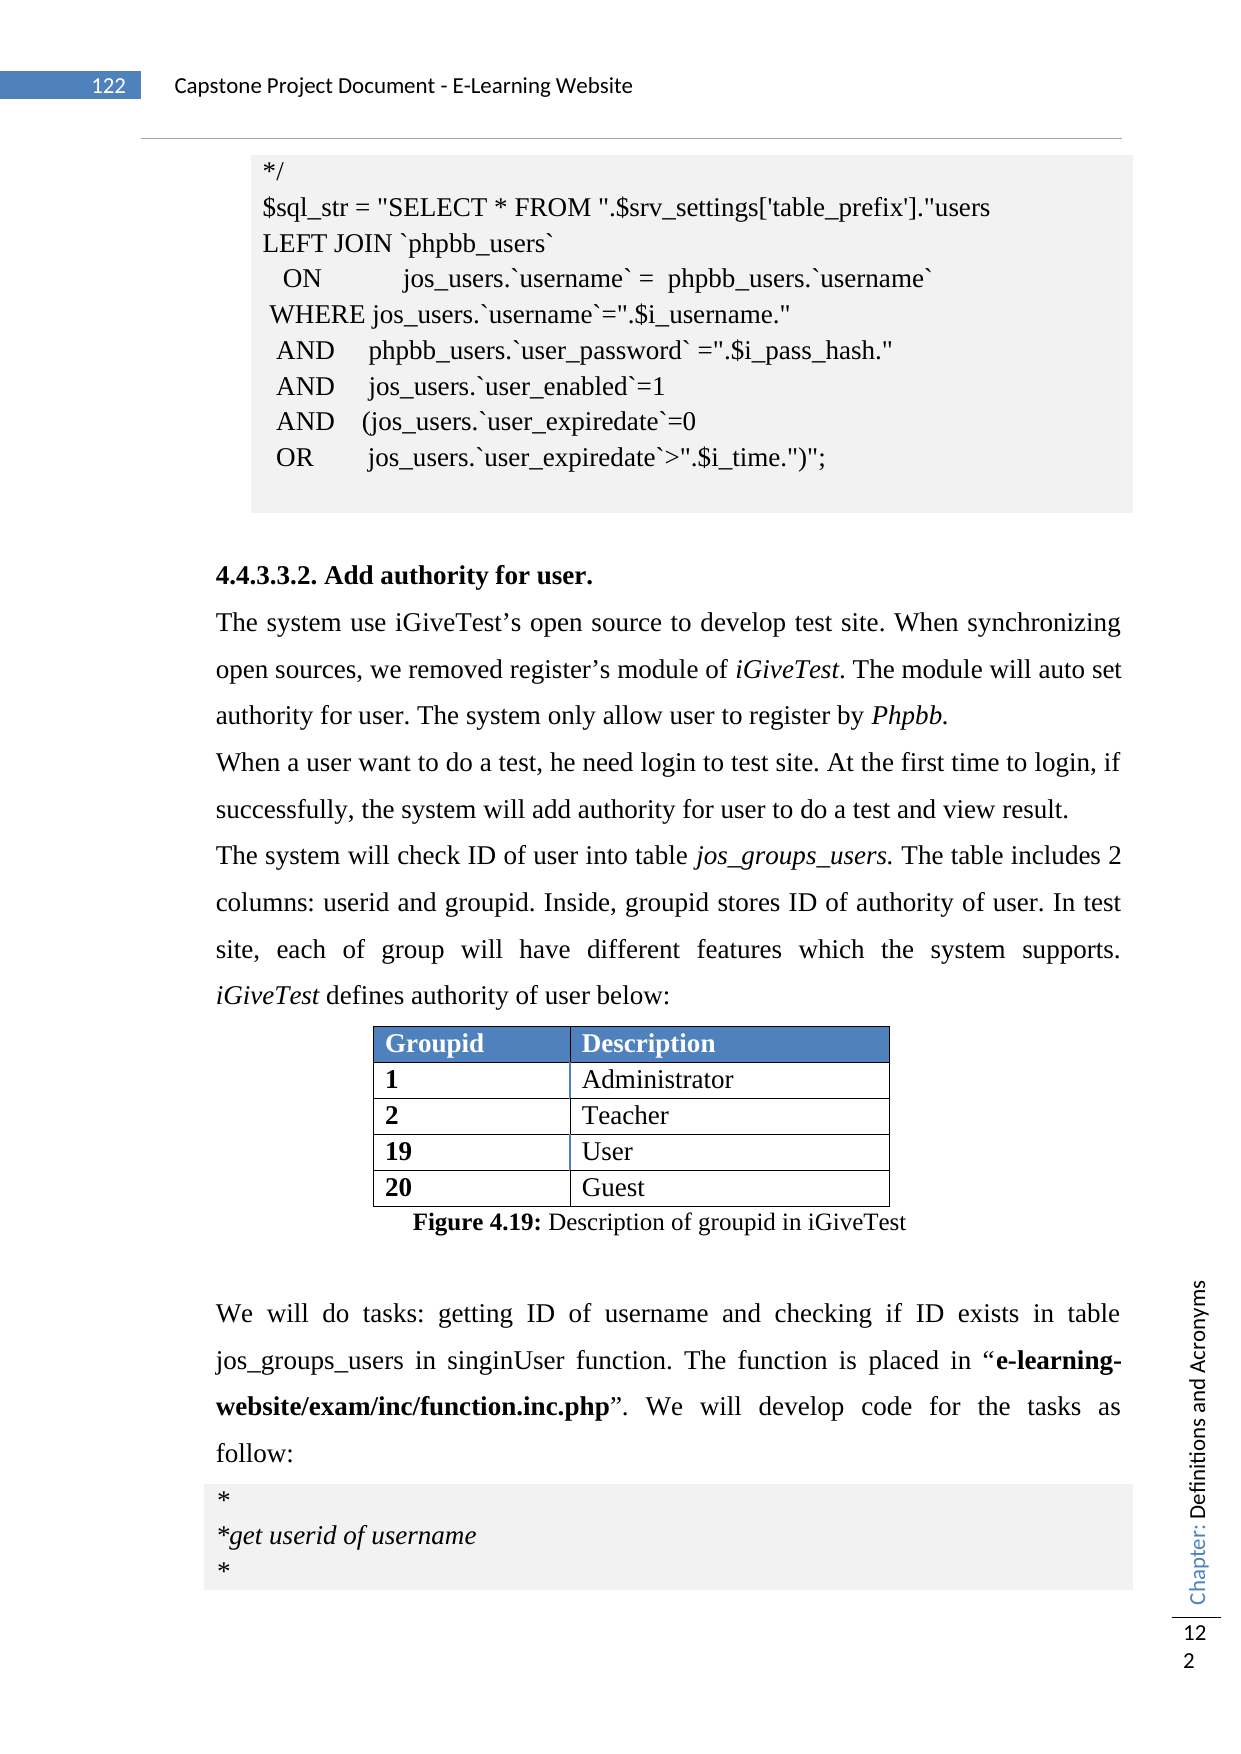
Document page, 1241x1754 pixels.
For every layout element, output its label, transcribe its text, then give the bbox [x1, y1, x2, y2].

text We will do tasks: getting ID of username and checking if ID exists in table jos_groups_users in singinUser function. The function is placed in “e-learning-website/exam/inc/function.inc.php”. We will develop code for the tasks as follow: [216, 1297, 1122, 1468]
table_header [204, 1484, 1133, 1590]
text 4.4.3.3.2. Add authority for user. [216, 559, 1122, 591]
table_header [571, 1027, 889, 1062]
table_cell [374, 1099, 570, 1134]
text The system will check ID of user into table jos_groups_users. The table includes 2 columns: userid and groupid. Inside, groupid stores ID of authority of user. In test site, each of group will have different features which the system supports. iGiveTest defines authority of user below: [216, 839, 1122, 1011]
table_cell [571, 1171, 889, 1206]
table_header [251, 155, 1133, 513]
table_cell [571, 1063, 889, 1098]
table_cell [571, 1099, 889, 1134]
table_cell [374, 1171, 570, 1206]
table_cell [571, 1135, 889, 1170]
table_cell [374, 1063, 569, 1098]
text When a user want to do a test, he need login to test site. At the first time to login, if successfully, the system will add authority for user to do a test and view result. [216, 746, 1122, 824]
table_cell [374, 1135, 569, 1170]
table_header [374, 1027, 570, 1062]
text The system use iGiveTest’s open source to develop test site. When synchronizing open sources, we removed register’s module of iGiveTest. The module will auto set authority for user. The system only allow user to register by Phpbb. [216, 606, 1122, 731]
text Figure 4.19: Description of groupid in iGiveTest [197, 1207, 1122, 1236]
